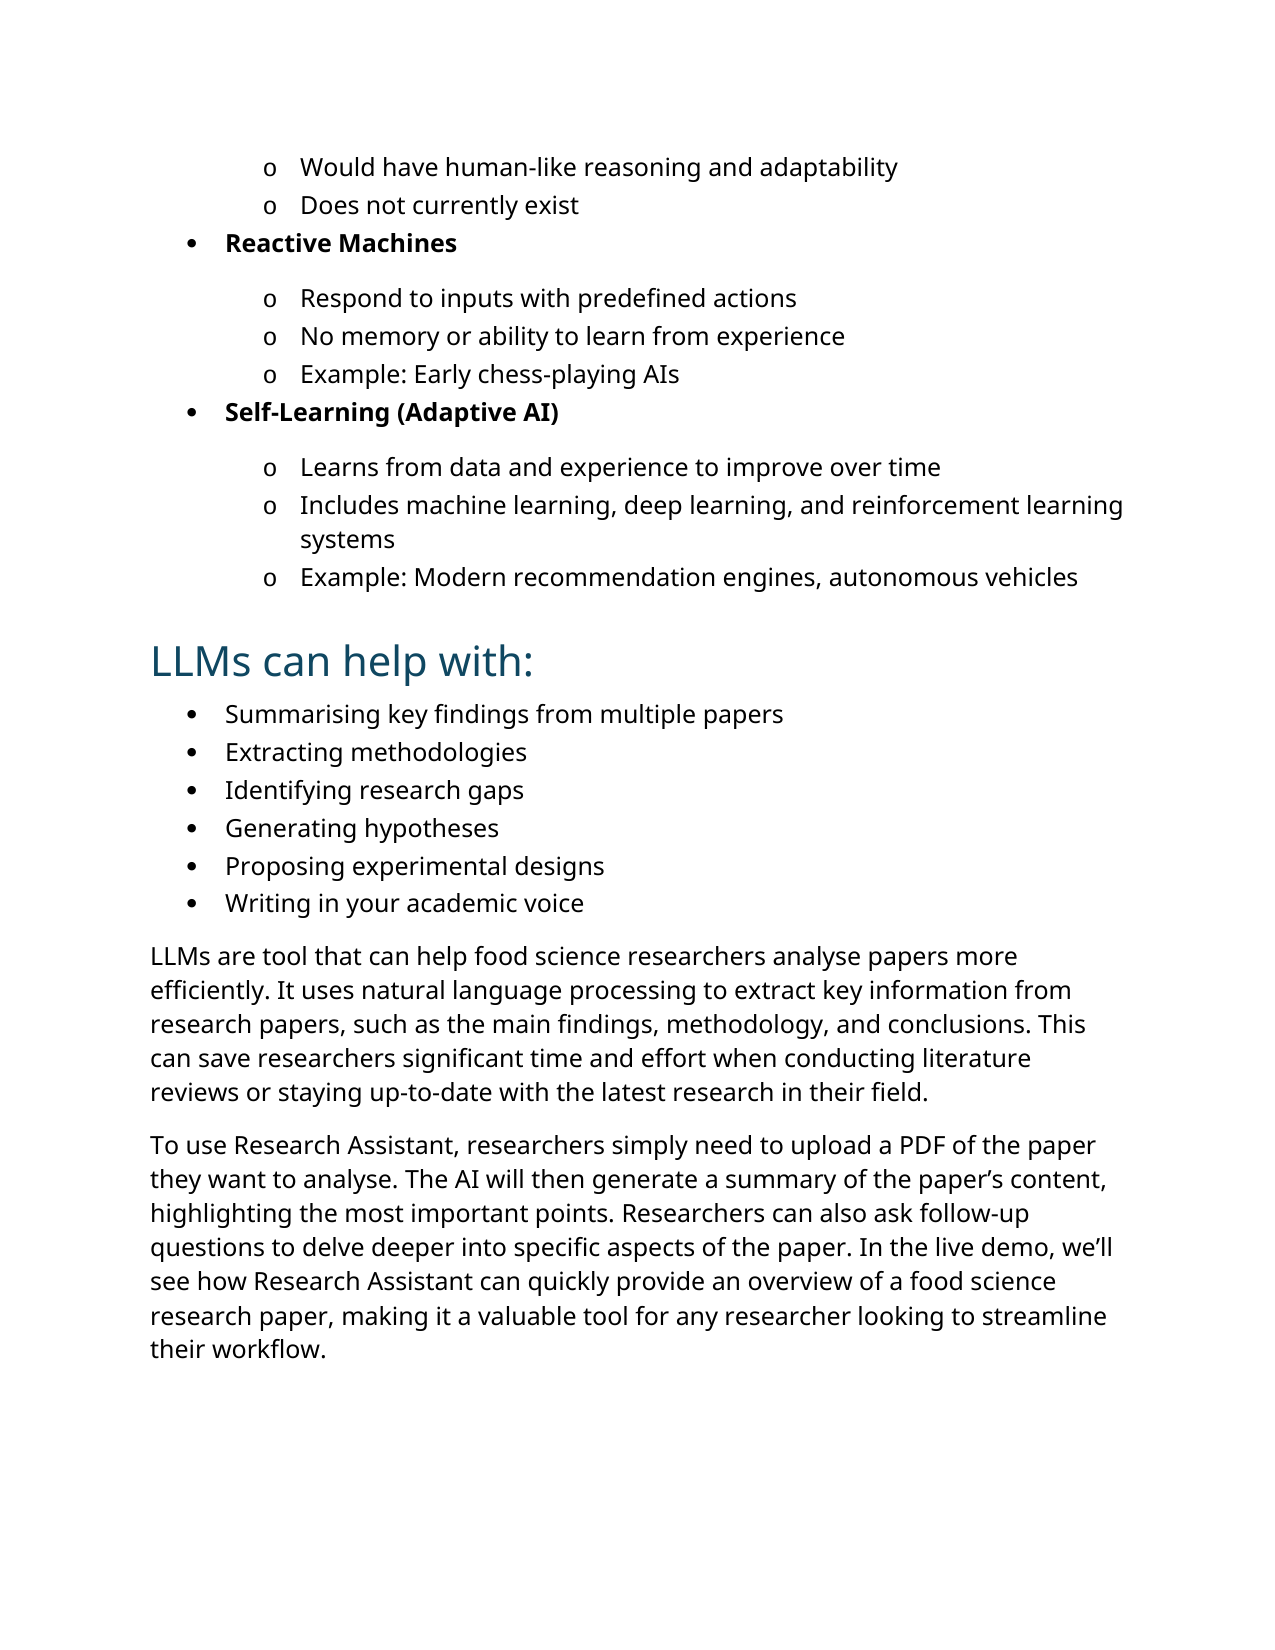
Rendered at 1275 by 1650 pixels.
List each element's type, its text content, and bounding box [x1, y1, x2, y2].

subtitle LLMs can help with: [150, 632, 1125, 688]
list Summarising key findings from multiple papers [187, 697, 1125, 731]
list Example: Early chess-playing AIs [262, 357, 1125, 391]
list Identifying research gaps [187, 772, 1125, 807]
list Generating hypotheses [187, 810, 1125, 844]
list Would have human-like reasoning and adaptability [262, 150, 1125, 184]
list No memory or ability to learn from experience [262, 319, 1125, 353]
list Extracting methodologies [187, 735, 1125, 769]
list Proposing experimental designs [187, 848, 1125, 882]
list Includes machine learning, deep learning, and reinforcement learning systems [262, 488, 1125, 556]
text To use Research Assistant, researchers simply need to upload a PDF of the paper they want to analyse. The AI will then generate a summary of the paper’s content, highlighting the most important points. Researchers can also ask follow-up questions to delve deeper into specific aspects of the paper. In the live demo, we’ll see how Research Assistant can quickly provide an overview of a food science research paper, making it a valuable tool for any researcher looking to streamline their workflow. [150, 1128, 1125, 1366]
list Example: Modern recommendation engines, autonomous vehicles [262, 560, 1125, 594]
list Respond to inputs with predefined actions [262, 281, 1125, 315]
list Writing in your academic voice [187, 886, 1125, 920]
list Self-Learning (Adaptive AI) [187, 395, 1125, 429]
text LLMs are tool that can help food science researchers analyse papers more efficiently. It uses natural language processing to extract key information from research papers, such as the main findings, methodology, and conclusions. This can save researchers significant time and effort when conducting literature reviews or staying up-to-date with the latest research in their field. [150, 939, 1125, 1109]
list Reactive Machines [187, 226, 1125, 260]
list Learns from data and experience to improve over time [262, 450, 1125, 484]
list Does not currently exist [262, 188, 1125, 222]
